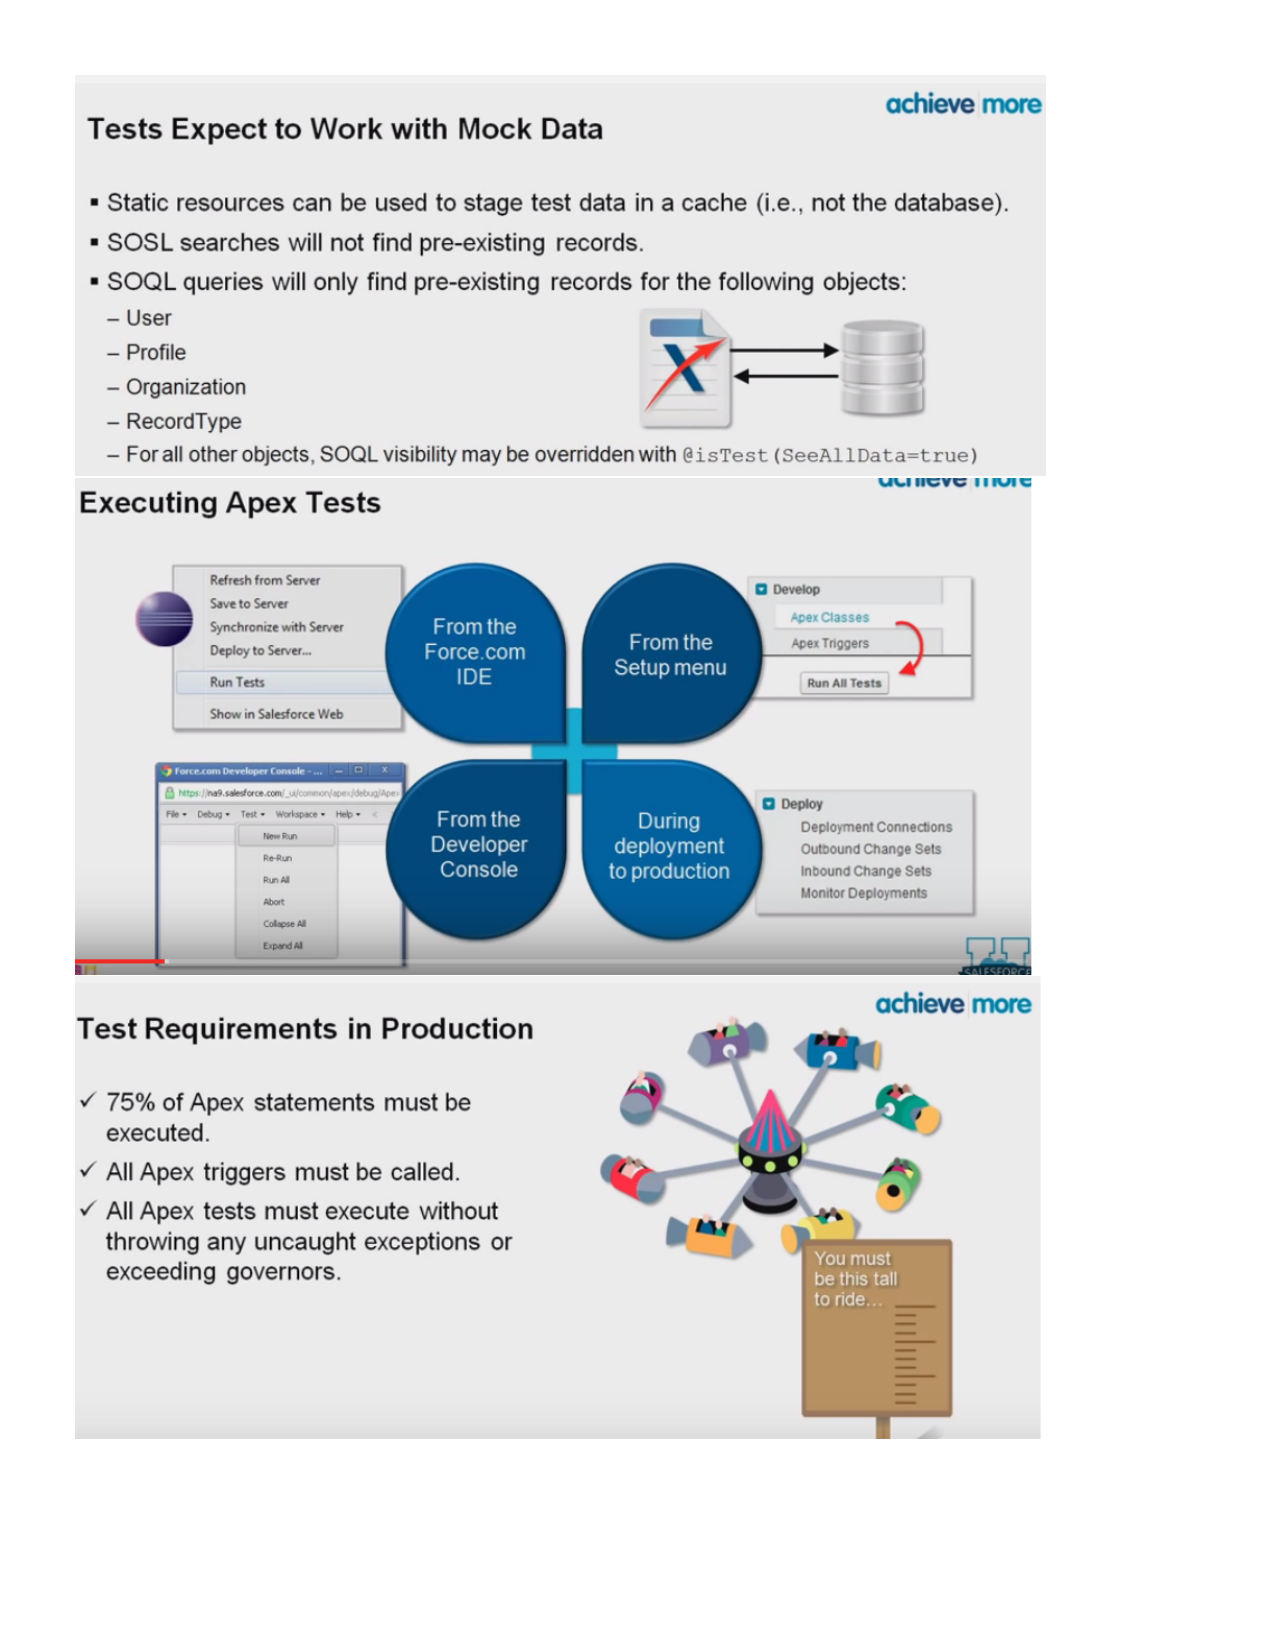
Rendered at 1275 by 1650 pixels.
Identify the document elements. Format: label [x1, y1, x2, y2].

picture [75, 478, 1032, 975]
picture [75, 75, 1046, 476]
picture [75, 976, 1041, 1439]
